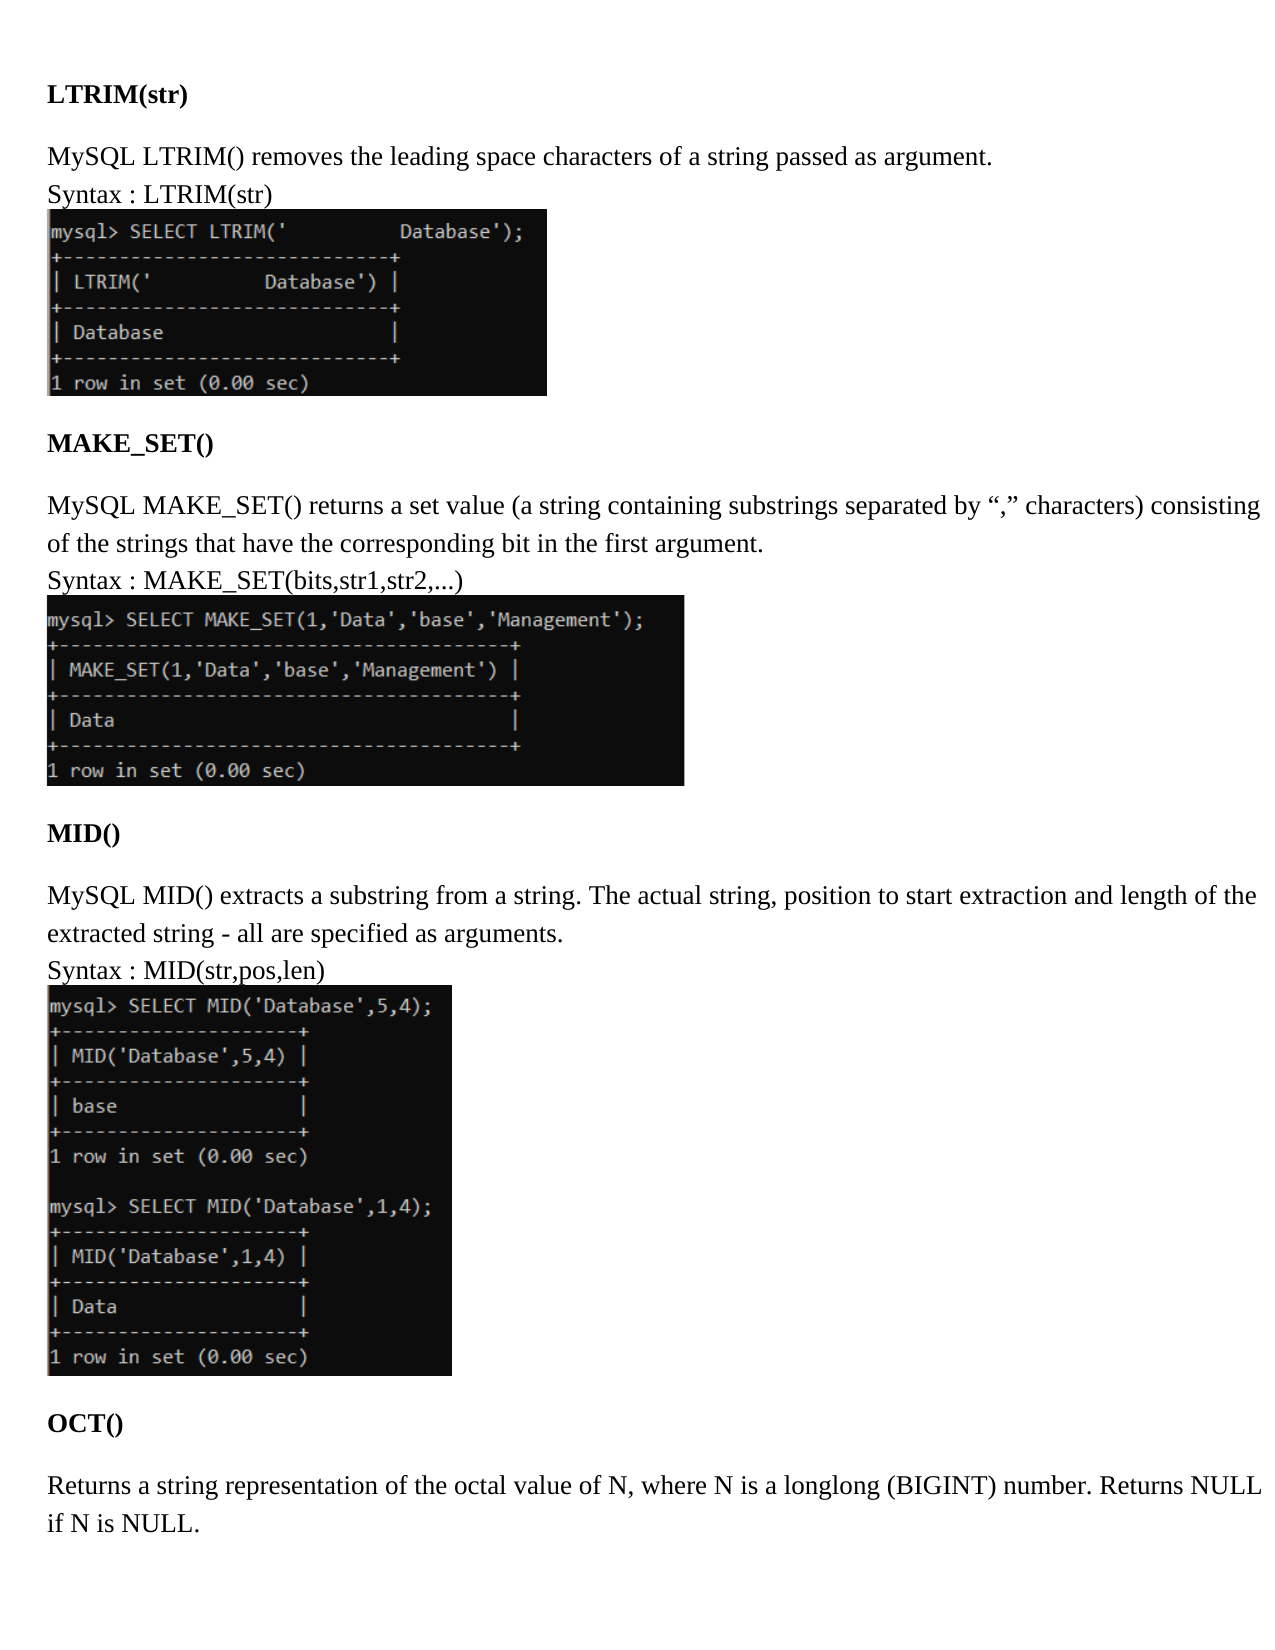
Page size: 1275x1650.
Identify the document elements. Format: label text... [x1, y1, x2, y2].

text LTRIM(str) [47, 72, 1266, 109]
text OCT() [47, 1400, 1266, 1438]
picture [46, 985, 452, 1376]
text MAKE_SET() [47, 420, 1266, 458]
picture [46, 209, 547, 396]
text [47, 1463, 1266, 1538]
text MID() [47, 810, 1266, 848]
picture [46, 595, 685, 786]
